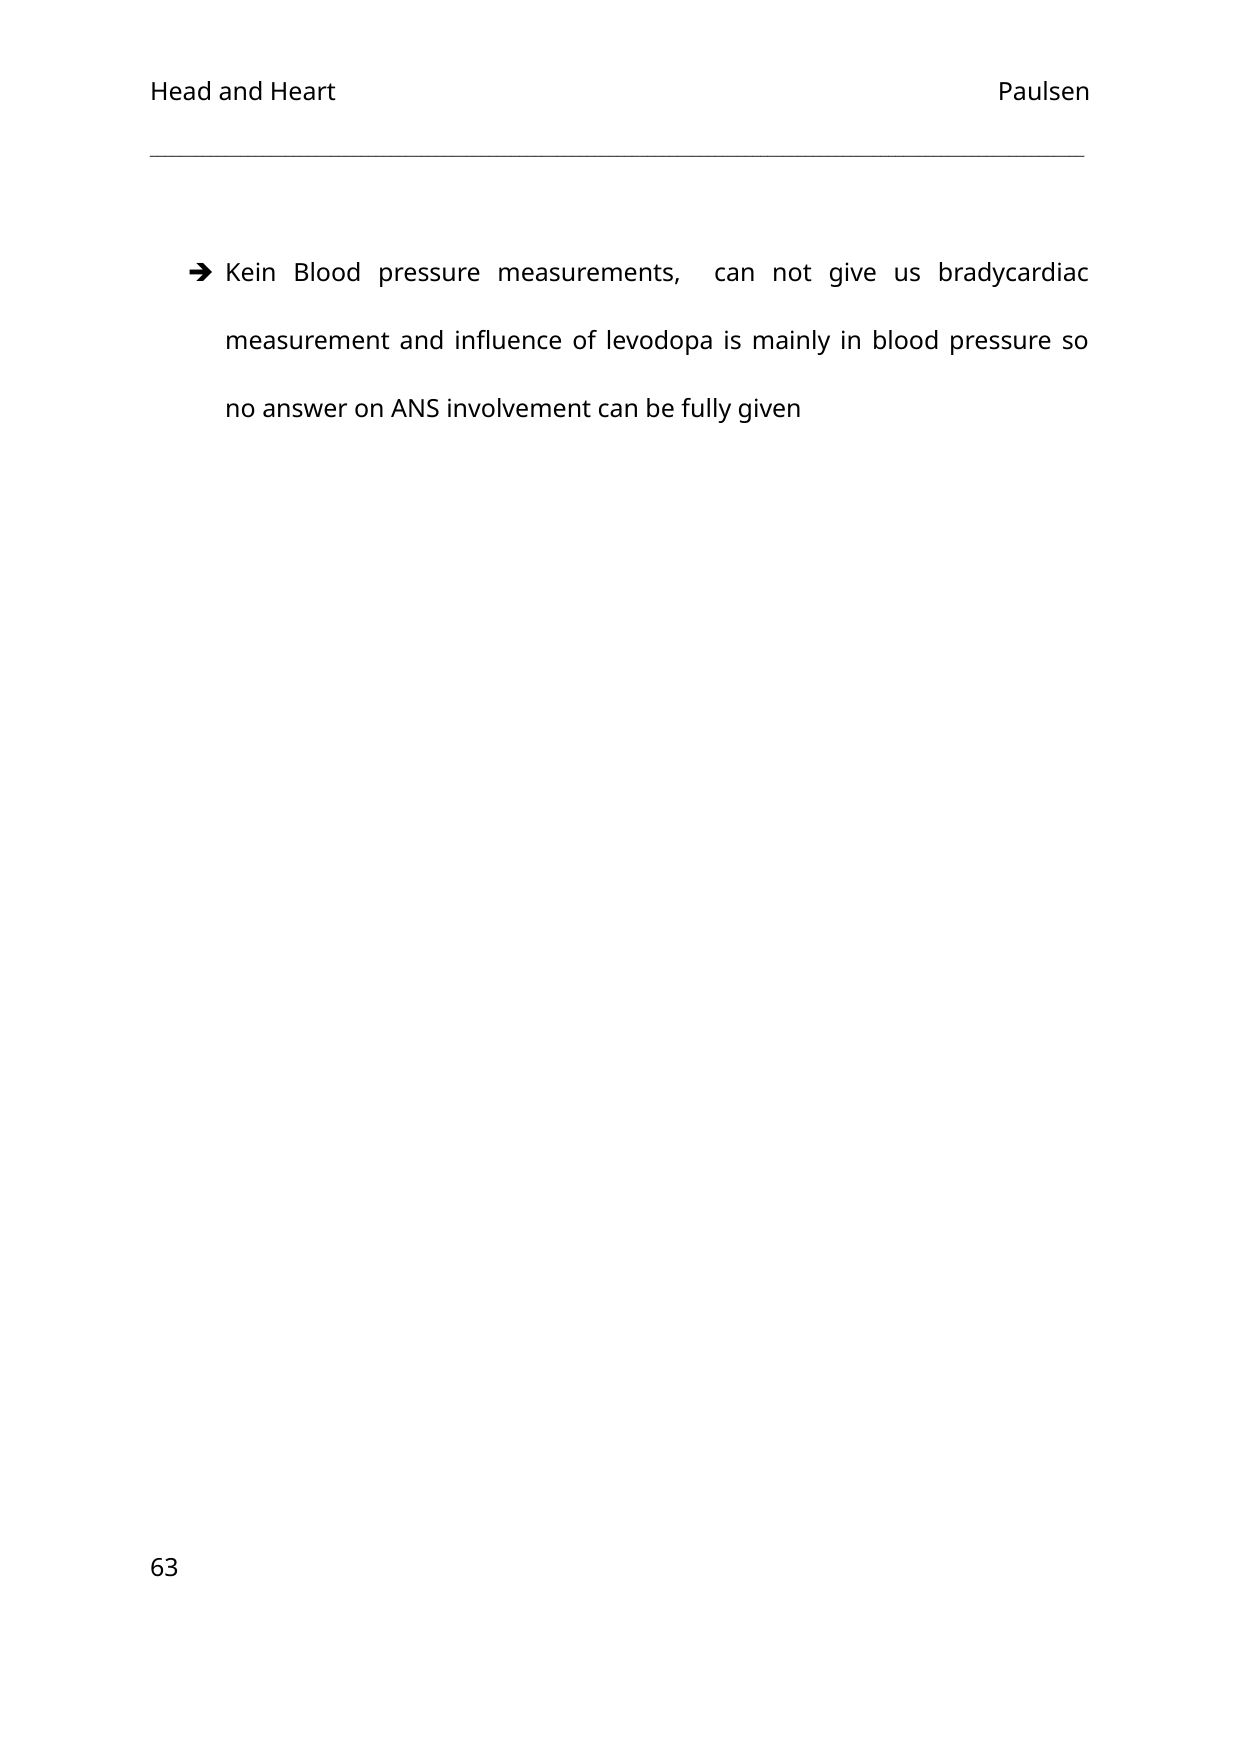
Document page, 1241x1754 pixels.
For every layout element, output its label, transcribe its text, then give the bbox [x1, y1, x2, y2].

list Kein Blood pressure measurements, can not give us bradycardiac measurement and influence of levodopa is mainly in blood pressure so no answer on ANS involvement can be fully given [187, 254, 1090, 424]
